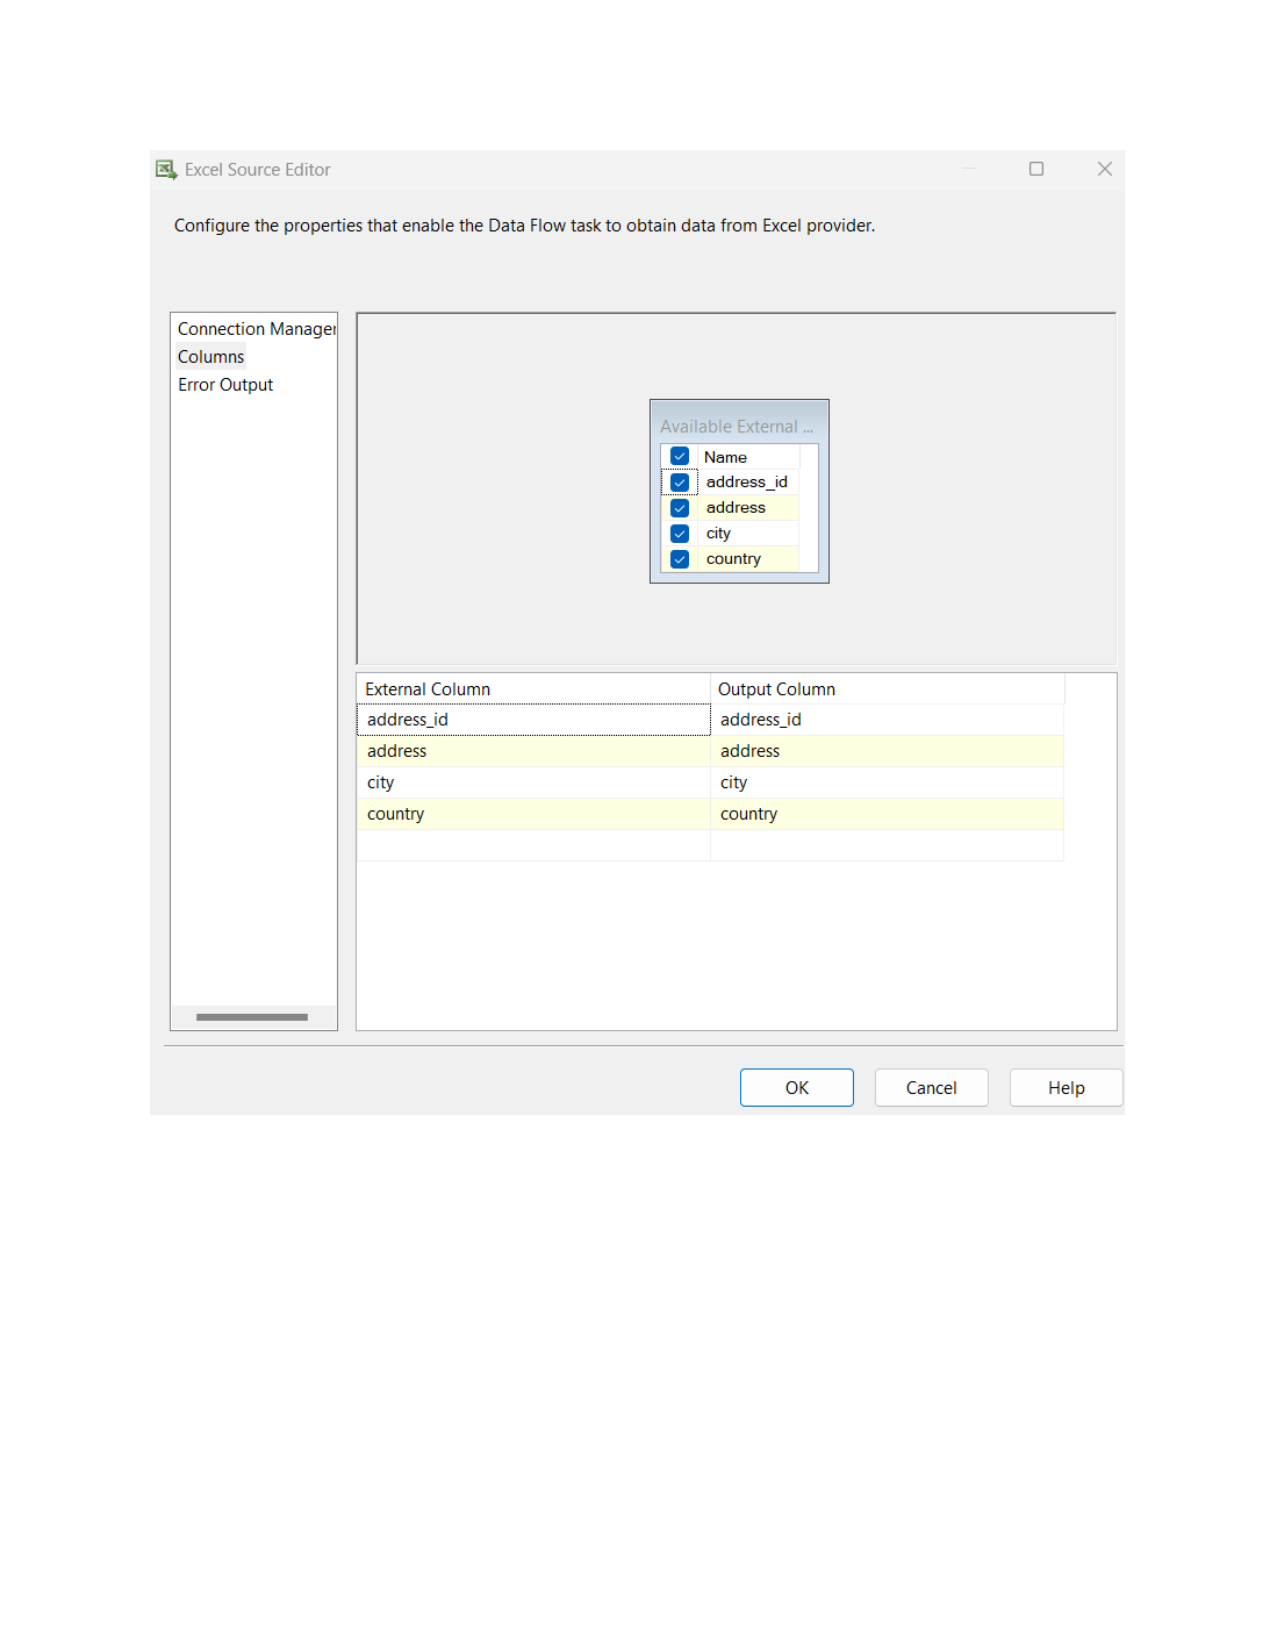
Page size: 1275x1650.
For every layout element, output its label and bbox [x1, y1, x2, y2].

picture [150, 150, 1125, 1115]
